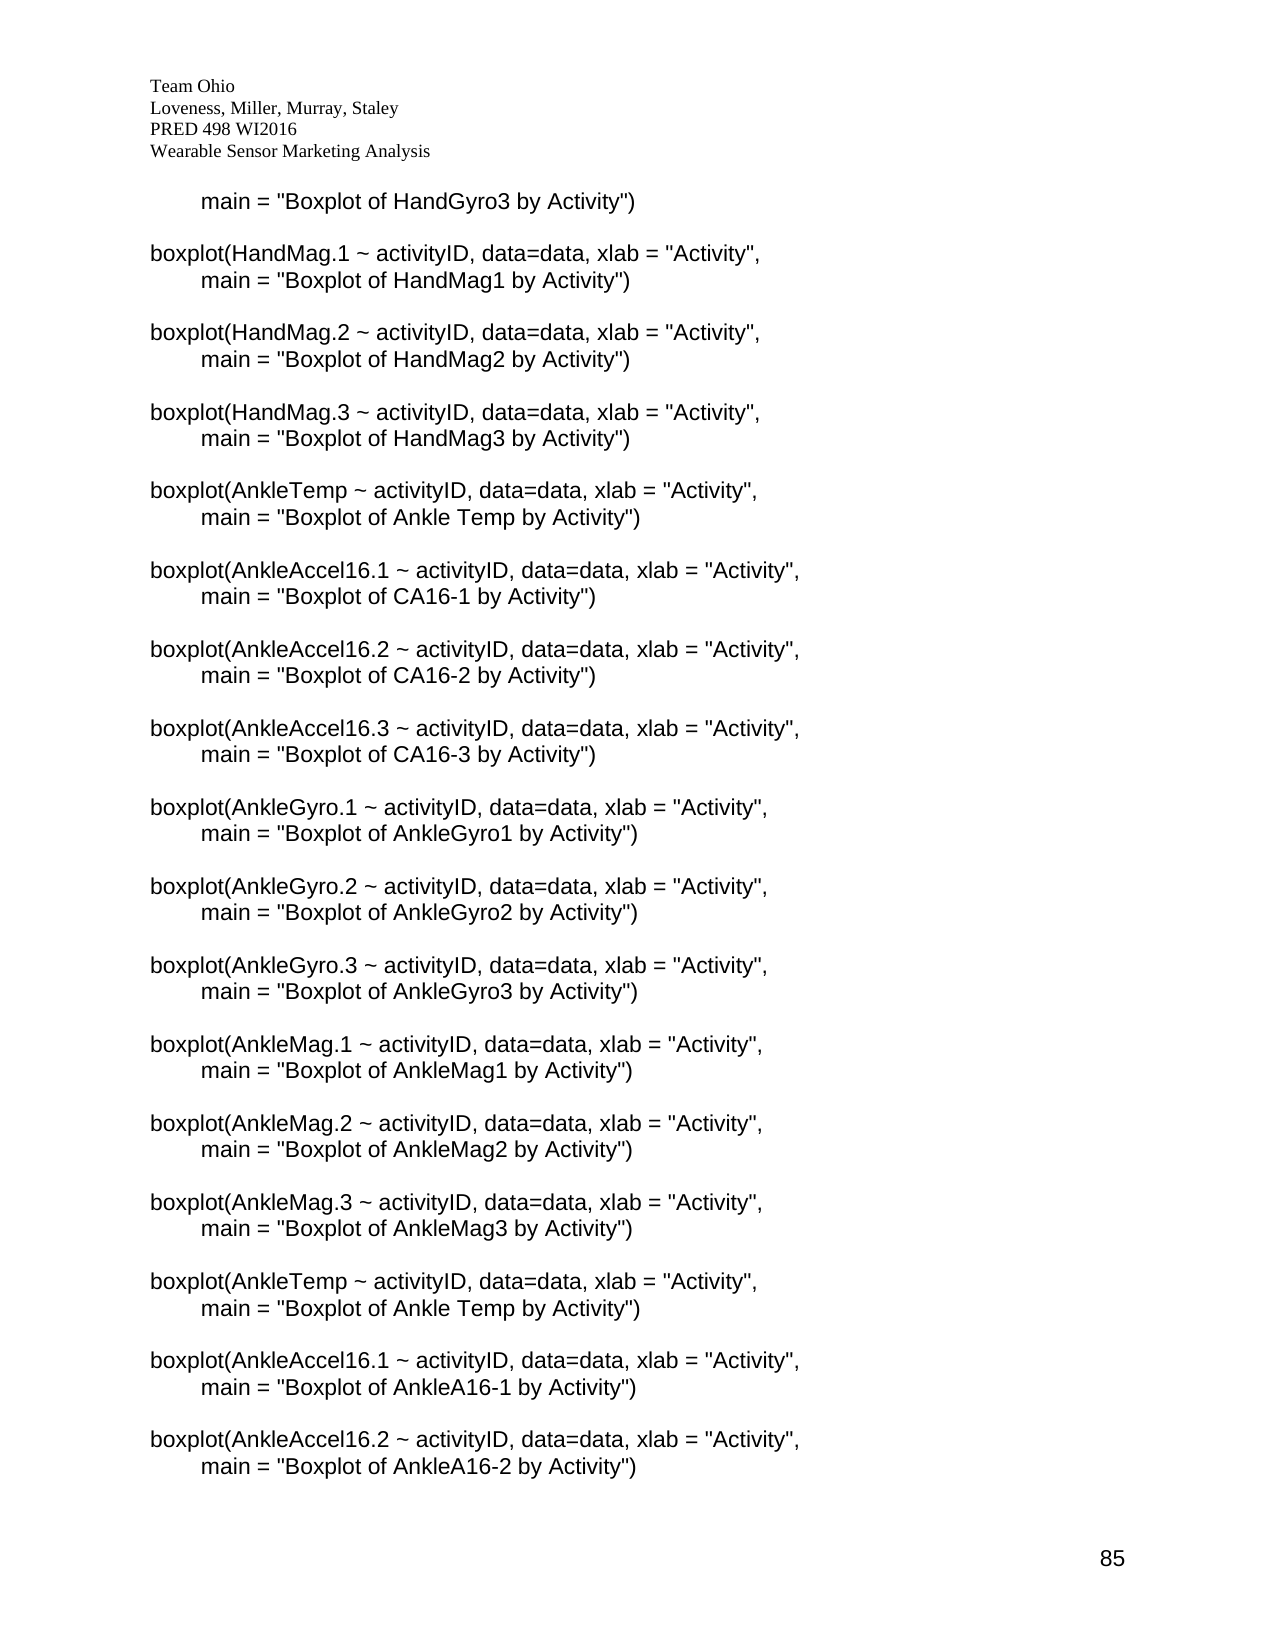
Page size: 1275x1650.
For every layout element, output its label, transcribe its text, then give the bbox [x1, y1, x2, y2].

text main = "Boxplot of CA16-1 by Activity") [150, 583, 1125, 609]
text main = "Boxplot of HandMag2 by Activity") [150, 346, 1125, 372]
text main = "Boxplot of HandMag1 by Activity") [150, 267, 1125, 293]
text main = "Boxplot of CA16-3 by Activity") [150, 741, 1125, 767]
text boxplot(AnkleGyro.2 ~ activityID, data=data, xlab = "Activity", [150, 873, 1125, 899]
text main = "Boxplot of Ankle Temp by Activity") [150, 504, 1125, 530]
text boxplot(HandMag.1 ~ activityID, data=data, xlab = "Activity", [150, 240, 1125, 267]
text main = "Boxplot of AnkleGyro1 by Activity") [150, 820, 1125, 846]
text boxplot(AnkleTemp ~ activityID, data=data, xlab = "Activity", [150, 477, 1125, 504]
text main = "Boxplot of AnkleA16-2 by Activity") [150, 1453, 1125, 1479]
text main = "Boxplot of HandGyro3 by Activity") [150, 188, 1125, 214]
text boxplot(HandMag.3 ~ activityID, data=data, xlab = "Activity", [150, 398, 1125, 425]
text boxplot(AnkleAccel16.2 ~ activityID, data=data, xlab = "Activity", [150, 636, 1125, 662]
text boxplot(AnkleAccel16.3 ~ activityID, data=data, xlab = "Activity", [150, 715, 1125, 741]
text boxplot(AnkleGyro.3 ~ activityID, data=data, xlab = "Activity", [150, 952, 1125, 978]
text boxplot(AnkleAccel16.1 ~ activityID, data=data, xlab = "Activity", [150, 1347, 1125, 1373]
text boxplot(AnkleTemp ~ activityID, data=data, xlab = "Activity", [150, 1268, 1125, 1294]
text boxplot(HandMag.2 ~ activityID, data=data, xlab = "Activity", [150, 319, 1125, 346]
text main = "Boxplot of AnkleA16-1 by Activity") [150, 1373, 1125, 1400]
text main = "Boxplot of AnkleMag1 by Activity") [150, 1057, 1125, 1084]
text boxplot(AnkleAccel16.1 ~ activityID, data=data, xlab = "Activity", [150, 557, 1125, 583]
text boxplot(AnkleMag.3 ~ activityID, data=data, xlab = "Activity", [150, 1189, 1125, 1215]
text main = "Boxplot of AnkleGyro2 by Activity") [150, 899, 1125, 926]
text boxplot(AnkleMag.1 ~ activityID, data=data, xlab = "Activity", [150, 1031, 1125, 1057]
text main = "Boxplot of Ankle Temp by Activity") [150, 1294, 1125, 1321]
text boxplot(AnkleMag.2 ~ activityID, data=data, xlab = "Activity", [150, 1110, 1125, 1136]
text main = "Boxplot of CA16-2 by Activity") [150, 662, 1125, 688]
text boxplot(AnkleAccel16.2 ~ activityID, data=data, xlab = "Activity", [150, 1426, 1125, 1453]
text main = "Boxplot of AnkleMag2 by Activity") [150, 1136, 1125, 1163]
text main = "Boxplot of AnkleGyro3 by Activity") [150, 978, 1125, 1004]
text main = "Boxplot of HandMag3 by Activity") [150, 425, 1125, 451]
text main = "Boxplot of AnkleMag3 by Activity") [150, 1215, 1125, 1242]
text boxplot(AnkleGyro.1 ~ activityID, data=data, xlab = "Activity", [150, 794, 1125, 820]
